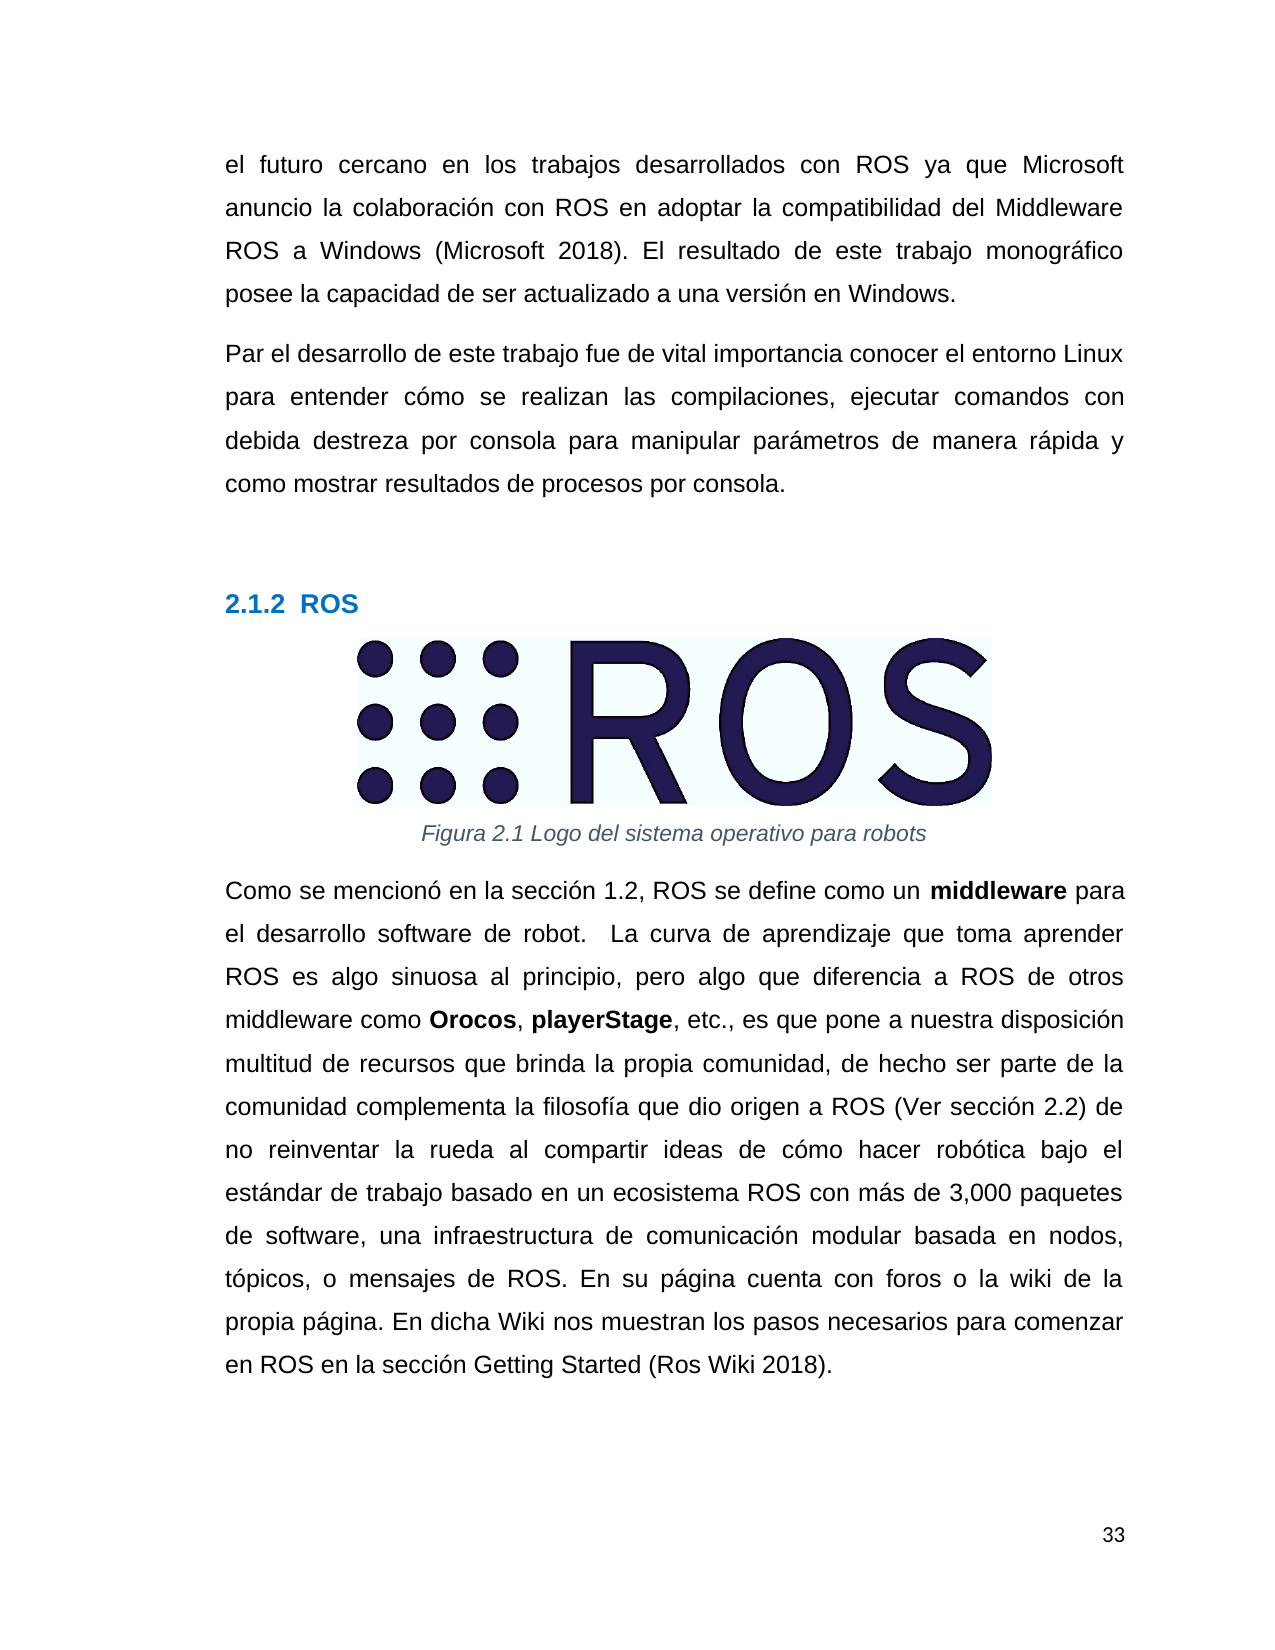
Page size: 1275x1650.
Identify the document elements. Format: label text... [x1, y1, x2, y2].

list ROS [225, 588, 1125, 620]
text Como se mencionó en la sección 1.2, ROS se define como un middleware para el desarrollo software de robot. La curva de aprendizaje que toma aprender ROS es algo sinuosa al principio, pero algo que diferencia a ROS de otros middleware como Orocos, playerStage, etc., es que pone a nuestra disposición multitud de recursos que brinda la propia comunidad, de hecho ser parte de la comunidad complementa la filosofía que dio origen a ROS (Ver sección 2.2) de no reinventar la rueda al compartir ideas de cómo hacer robótica bajo el estándar de trabajo basado en un ecosistema ROS con más de 3,000 paquetes de software, una infraestructura de comunicación modular basada en nodos, tópicos, o mensajes de ROS. En su página cuenta con foros o la wiki de la propia página. En dicha Wiki nos muestran los pasos necesarios para comenzar en ROS en la sección Getting Started (Ros Wiki 2018). [225, 876, 1125, 1379]
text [225, 150, 1125, 308]
picture [357, 638, 992, 806]
text Par el desarrollo de este trabajo fue de vital importancia conocer el entorno Linux para entender cómo se realizan las compilaciones, ejecutar comandos con debida destreza por consola para manipular parámetros de manera rápida y como mostrar resultados de procesos por consola. [225, 339, 1125, 498]
text Figura 2.1 Logo del sistema operativo para robots [225, 820, 1125, 846]
